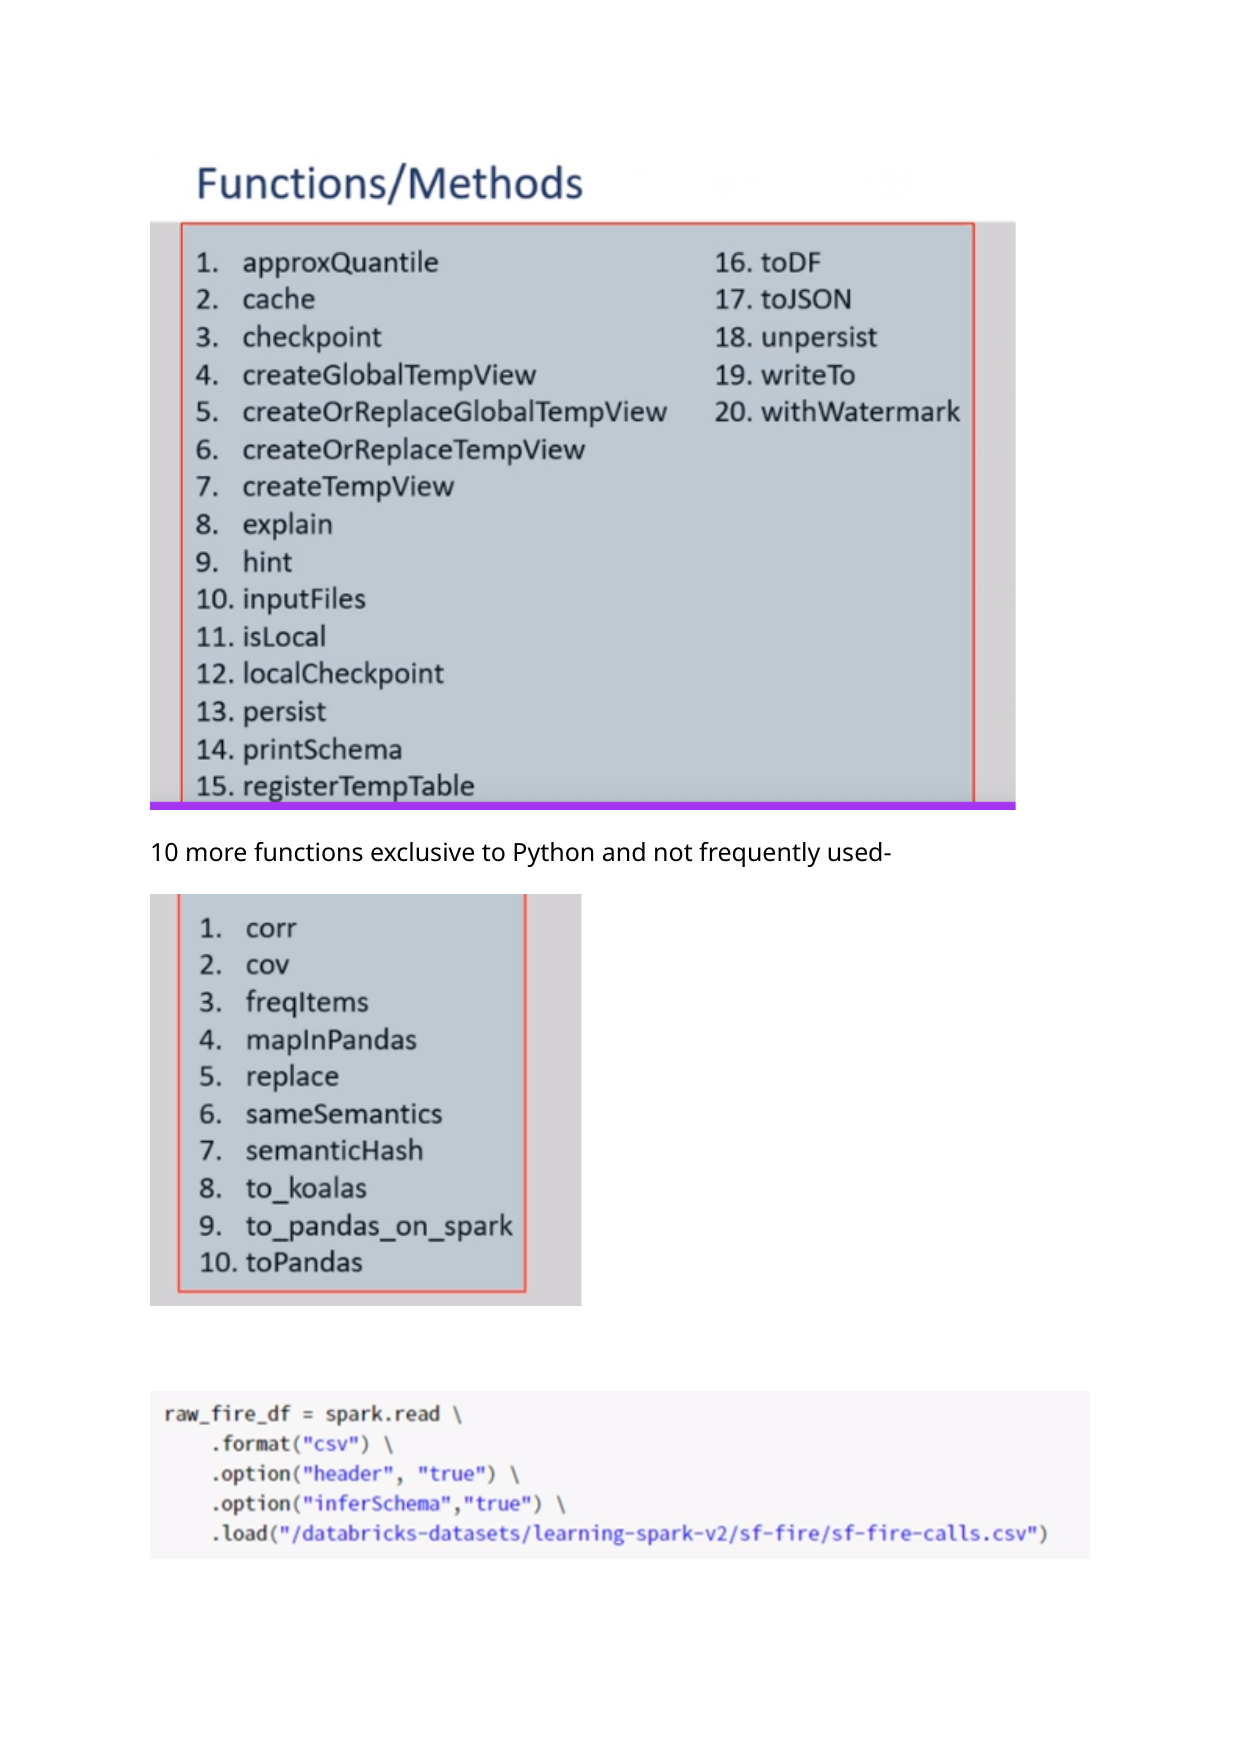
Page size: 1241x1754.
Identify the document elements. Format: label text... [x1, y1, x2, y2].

picture [150, 1391, 1091, 1562]
text 10 more functions exclusive to Python and not frequently used- [150, 834, 1090, 868]
picture [150, 150, 1016, 810]
picture [150, 894, 582, 1306]
